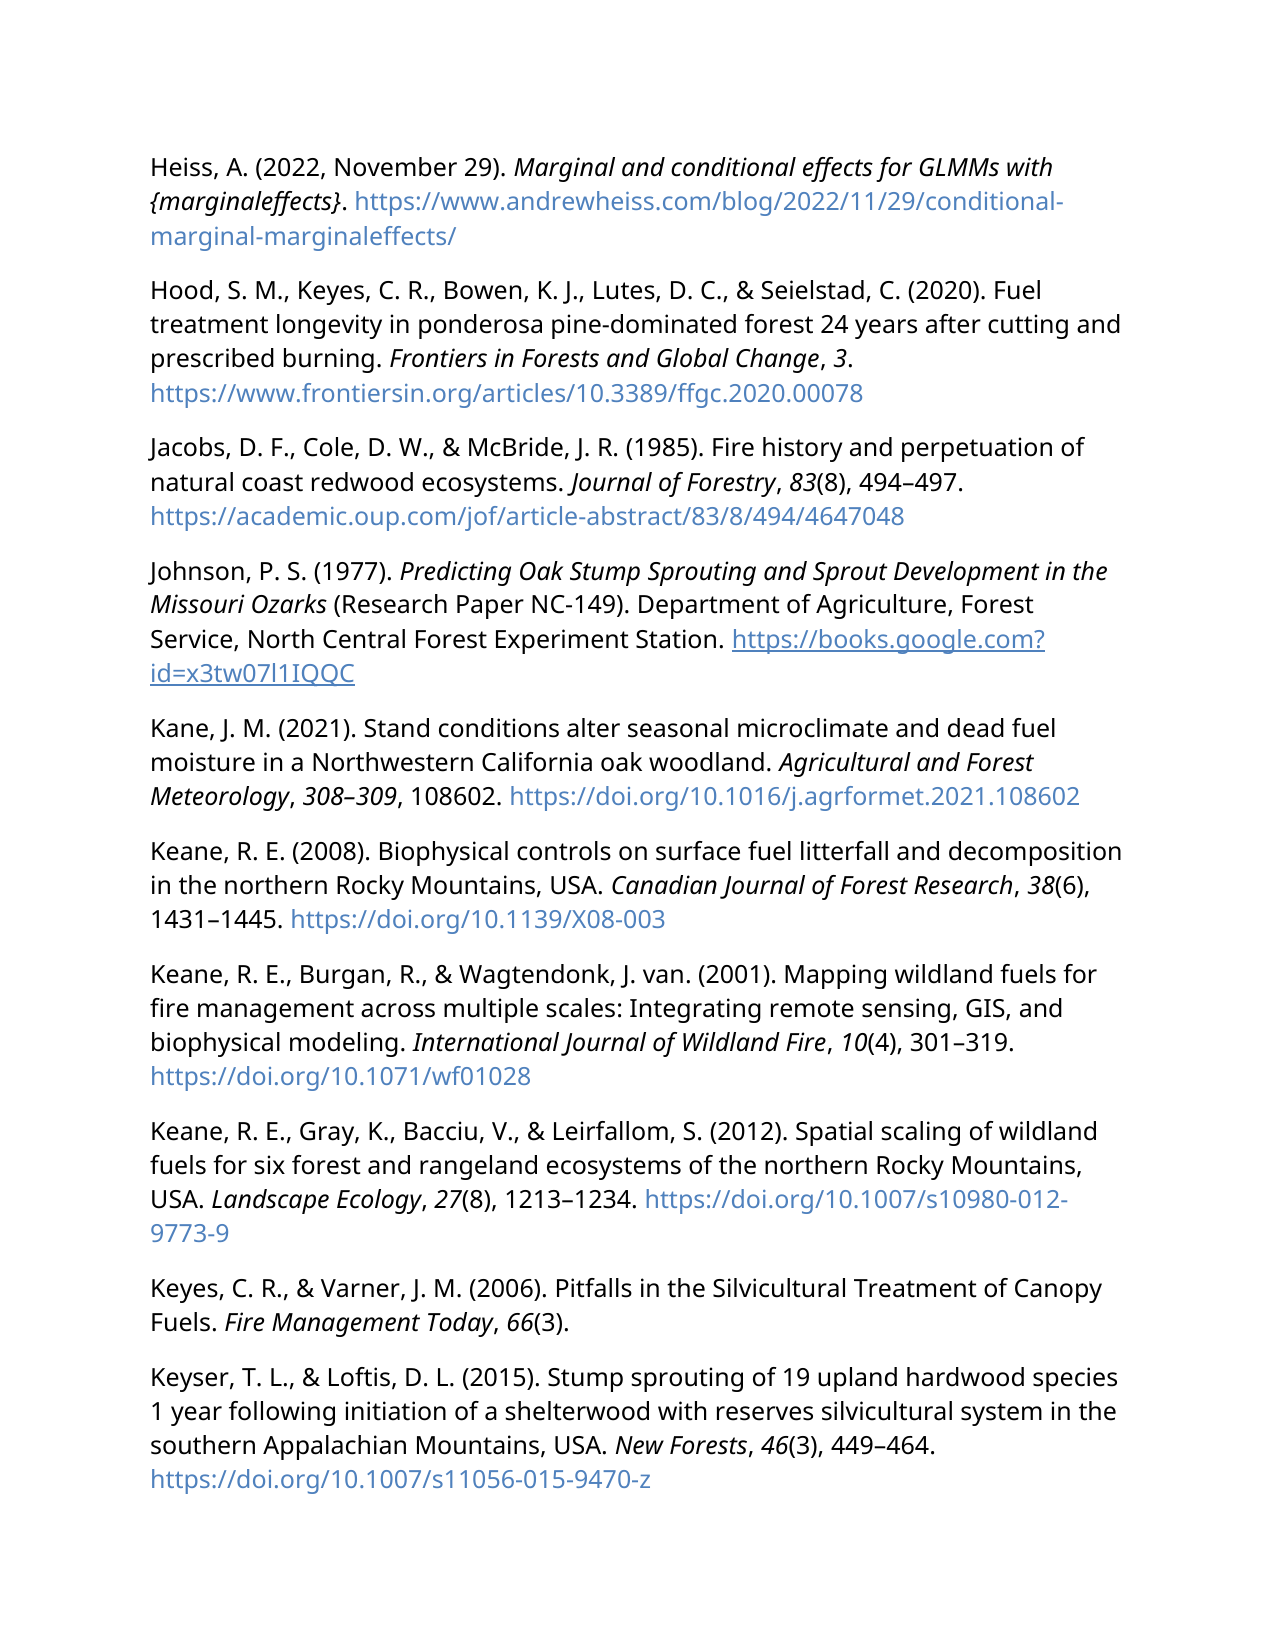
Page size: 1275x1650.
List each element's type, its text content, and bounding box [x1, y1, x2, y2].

text Hood, S. M., Keyes, C. R., Bowen, K. J., Lutes, D. C., & Seielstad, C. (2020). Fuel treatment longevity in ponderosa pine-dominated forest 24 years after cutting and prescribed burning. Frontiers in Forests and Global Change, 3. https://www.frontiersin.org/articles/10.3389/ffgc.2020.00078 [150, 273, 1125, 409]
text Keane, R. E., Burgan, R., & Wagtendonk, J. van. (2001). Mapping wildland fuels for fire management across multiple scales: Integrating remote sensing, GIS, and biophysical modeling. International Journal of Wildland Fire, 10(4), 301–319. https://doi.org/10.1071/wf01028 [150, 956, 1125, 1092]
text Keane, R. E. (2008). Biophysical controls on surface fuel litterfall and decomposition in the northern Rocky Mountains, USA. Canadian Journal of Forest Research, 38(6), 1431–1445. https://doi.org/10.1139/X08-003 [150, 833, 1125, 935]
text Jacobs, D. F., Cole, D. W., & McBride, J. R. (1985). Fire history and perpetuation of natural coast redwood ecosystems. Journal of Forestry, 83(8), 494–497. https://academic.oup.com/jof/article-abstract/83/8/494/4647048 [150, 430, 1125, 532]
text Johnson, P. S. (1977). Predicting Oak Stump Sprouting and Sprout Development in the Missouri Ozarks (Research Paper NC-149). Department of Agriculture, Forest Service, North Central Forest Experiment Station. https://books.google.com?id=x3tw07l1IQQC [150, 553, 1125, 689]
text Keyser, T. L., & Loftis, D. L. (2015). Stump sprouting of 19 upland hardwood species 1 year following initiation of a shelterwood with reserves silvicultural system in the southern Appalachian Mountains, USA. New Forests, 46(3), 449–464. https://doi.org/10.1007/s11056-015-9470-z [150, 1359, 1125, 1496]
text Heiss, A. (2022, November 29). Marginal and conditional effects for GLMMs with {marginaleffects}. https://www.andrewheiss.com/blog/2022/11/29/conditional-marginal-marginaleffects/ [150, 150, 1125, 252]
text Keyes, C. R., & Varner, J. M. (2006). Pitfalls in the Silvicultural Treatment of Canopy Fuels. Fire Management Today, 66(3). [150, 1270, 1125, 1338]
text Kane, J. M. (2021). Stand conditions alter seasonal microclimate and dead fuel moisture in a Northwestern California oak woodland. Agricultural and Forest Meteorology, 308–309, 108602. https://doi.org/10.1016/j.agrformet.2021.108602 [150, 710, 1125, 812]
text Keane, R. E., Gray, K., Bacciu, V., & Leirfallom, S. (2012). Spatial scaling of wildland fuels for six forest and rangeland ecosystems of the northern Rocky Mountains, USA. Landscape Ecology, 27(8), 1213–1234. https://doi.org/10.1007/s10980-012-9773-9 [150, 1113, 1125, 1249]
